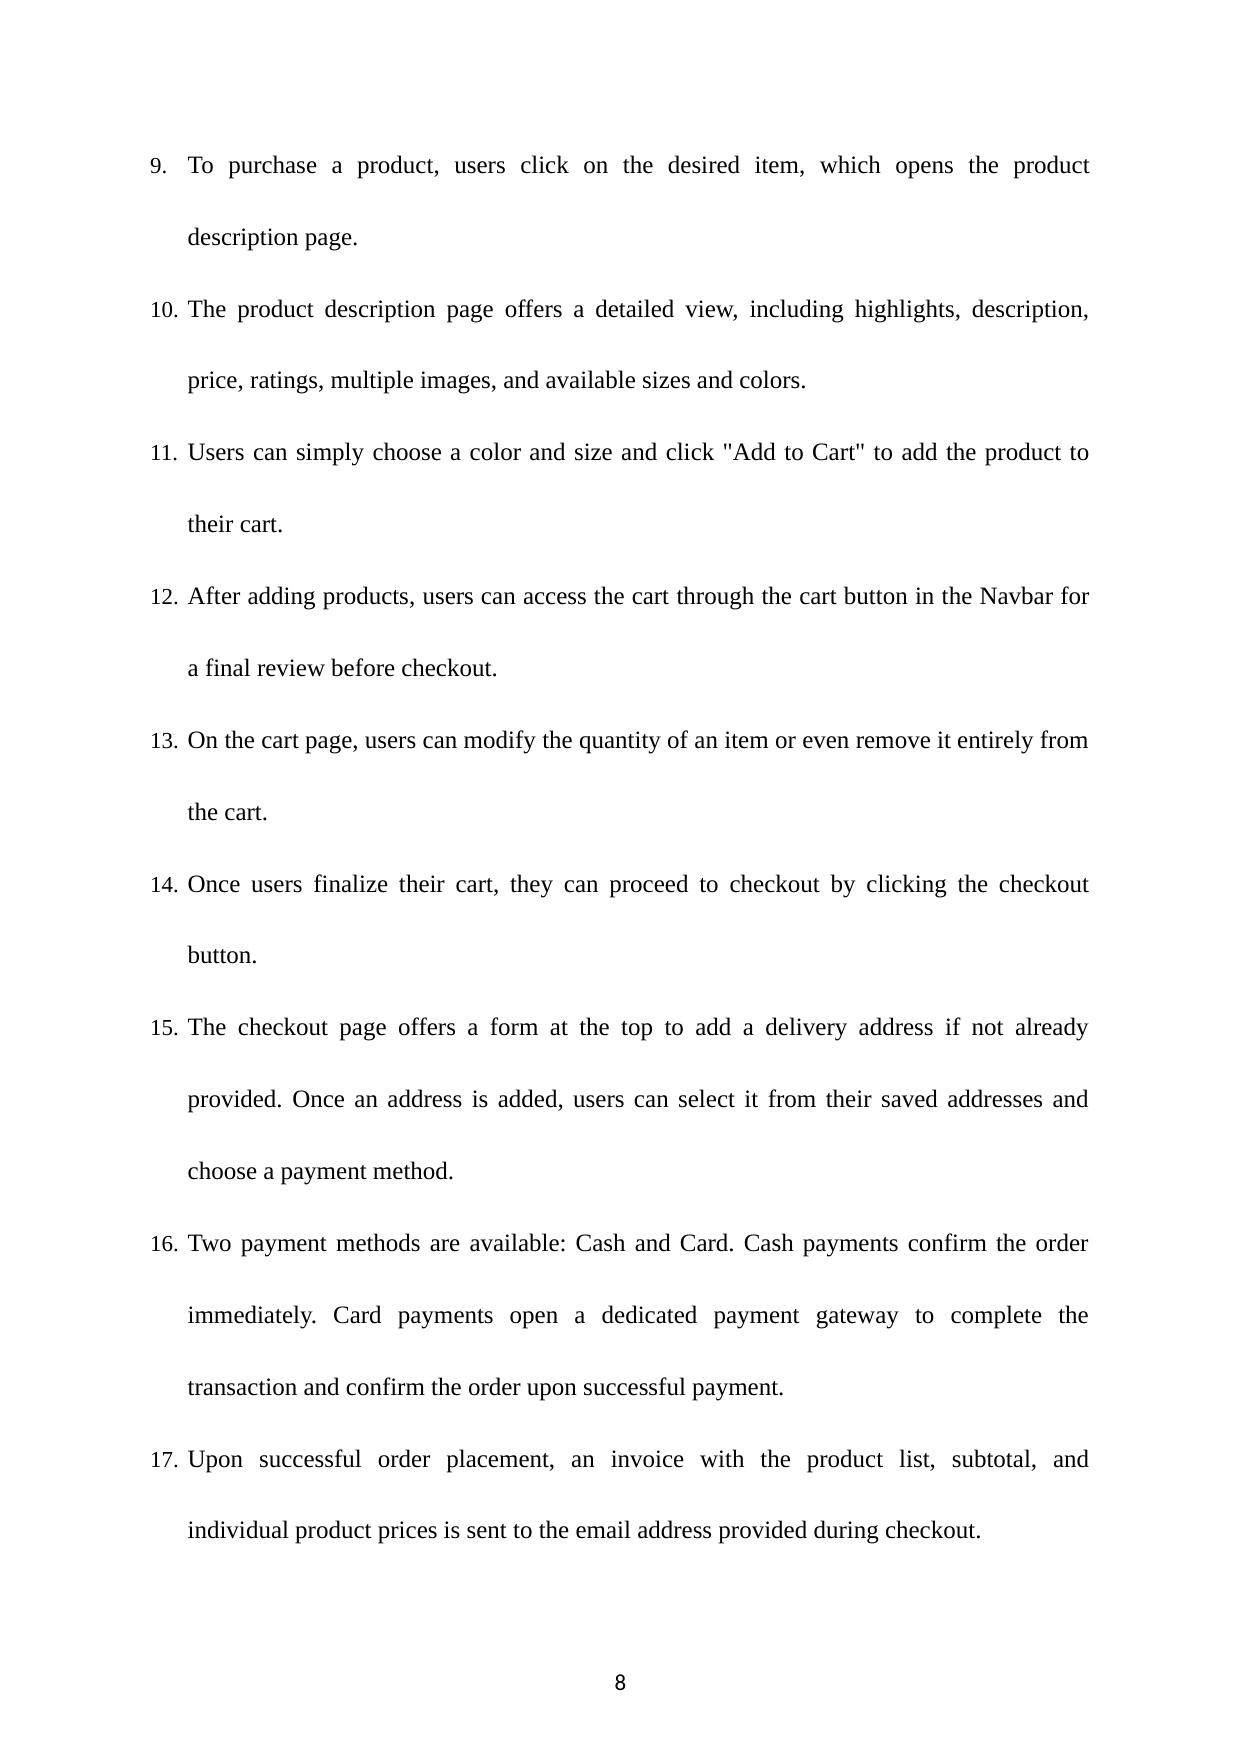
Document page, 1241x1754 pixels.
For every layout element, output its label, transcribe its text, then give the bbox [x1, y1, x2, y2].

list On the cart page, users can modify the quantity of an item or even remove it entirely from the cart. [150, 725, 1090, 826]
list Users can simply choose a color and size and click "Add to Cart" to add the product to their cart. [150, 437, 1090, 538]
list After adding products, users can access the cart through the cart button in the Navbar for a final review before checkout. [150, 581, 1090, 682]
list To purchase a product, users click on the desired item, which opens the product description page. [150, 150, 1090, 251]
list Once users finalize their cart, they can proceed to checkout by clicking the checkout button. [150, 869, 1090, 969]
list Two payment methods are available: Cash and Card. Cash payments confirm the order immediately. Card payments open a dedicated payment gateway to complete the transaction and confirm the order upon successful payment. [150, 1228, 1090, 1401]
list The product description page offers a detailed view, including highlights, description, price, ratings, multiple images, and available sizes and colors. [150, 294, 1090, 394]
list The checkout page offers a form at the top to add a delivery address if not already provided. Once an address is added, users can select it from their saved addresses and choose a payment method. [150, 1012, 1090, 1185]
list Upon successful order placement, an invoice with the product list, subtotal, and individual product prices is sent to the email address provided during checkout. [150, 1444, 1090, 1544]
